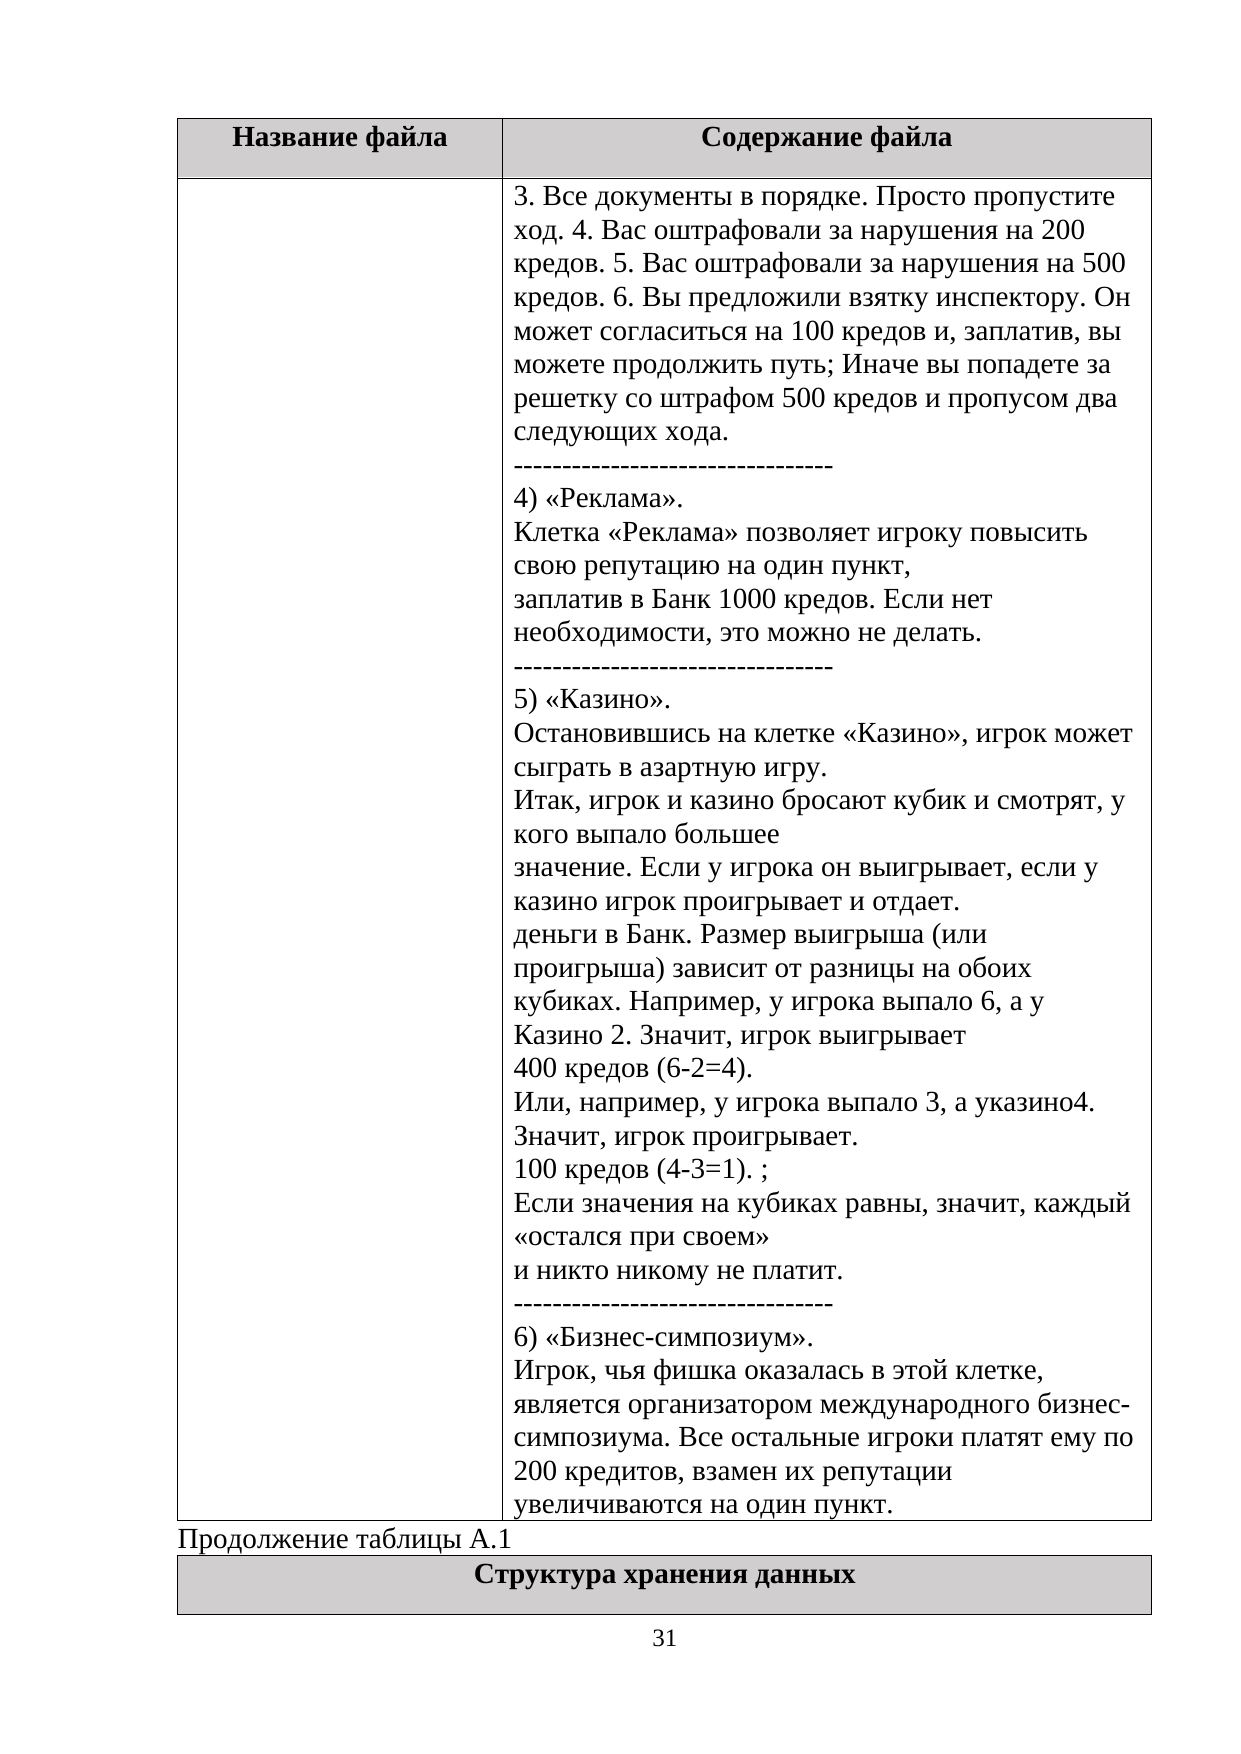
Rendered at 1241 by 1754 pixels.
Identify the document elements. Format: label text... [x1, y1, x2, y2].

table_cell Содержание файла [503, 119, 1151, 177]
table_cell 3. Все документы в порядке. Просто пропустите ход. 4. Вас оштрафовали за нарушения на 200 кредов. 5. Вас оштрафовали за нарушения на 500 кредов. 6. Вы предложили взятку инспектору. Он может согласиться на 100 кредов и, заплатив, вы можете продолжить путь; Иначе вы попадете за решетку со штрафом 500 кредов и пропусом два следующих хода. --------------------------------- 4) «Реклама». Клетка «Реклама» позволяет игроку повысить свою репутацию на один пункт, заплатив в Банк 1000 кредов. Если нет необходимости, это можно не делать. --------------------------------- 5) «Казино». Остановившись на клетке «Казино», игрок может сыграть в азартную игру. Итак, игрок и казино бросают кубик и смотрят, у кого выпало большее значение. Если у игрока он выигрывает, если у казино игрок проигрывает и отдает. деньги в Банк. Размер выигрыша (или проигрыша) зависит от разницы на обоих кубиках. Например, у игрока выпало 6, а у Казино 2. Значит, игрок выигрывает 400 кредов (6-2=4). Или, например, у игрока выпало 3, а указино4. Значит, игрок проигрывает. 100 кредов (4-3=1). ; Если значения на кубиках равны, значит, каждый «остался при своем» и никто никому не платит. --------------------------------- 6) «Бизнес-симпозиум». Игрок, чья фишка оказалась в этой клетке, является организатором международного бизнес-симпозиума. Все остальные игроки платят ему по 200 кредитов, взамен их репутации увеличиваются на один пункт. [503, 179, 1151, 1520]
table_header Структура хранения данных [178, 1556, 1151, 1614]
text Продолжение таблицы А.1 [177, 1521, 1152, 1555]
table_cell [178, 179, 502, 1520]
table_cell Название файла [178, 119, 502, 177]
